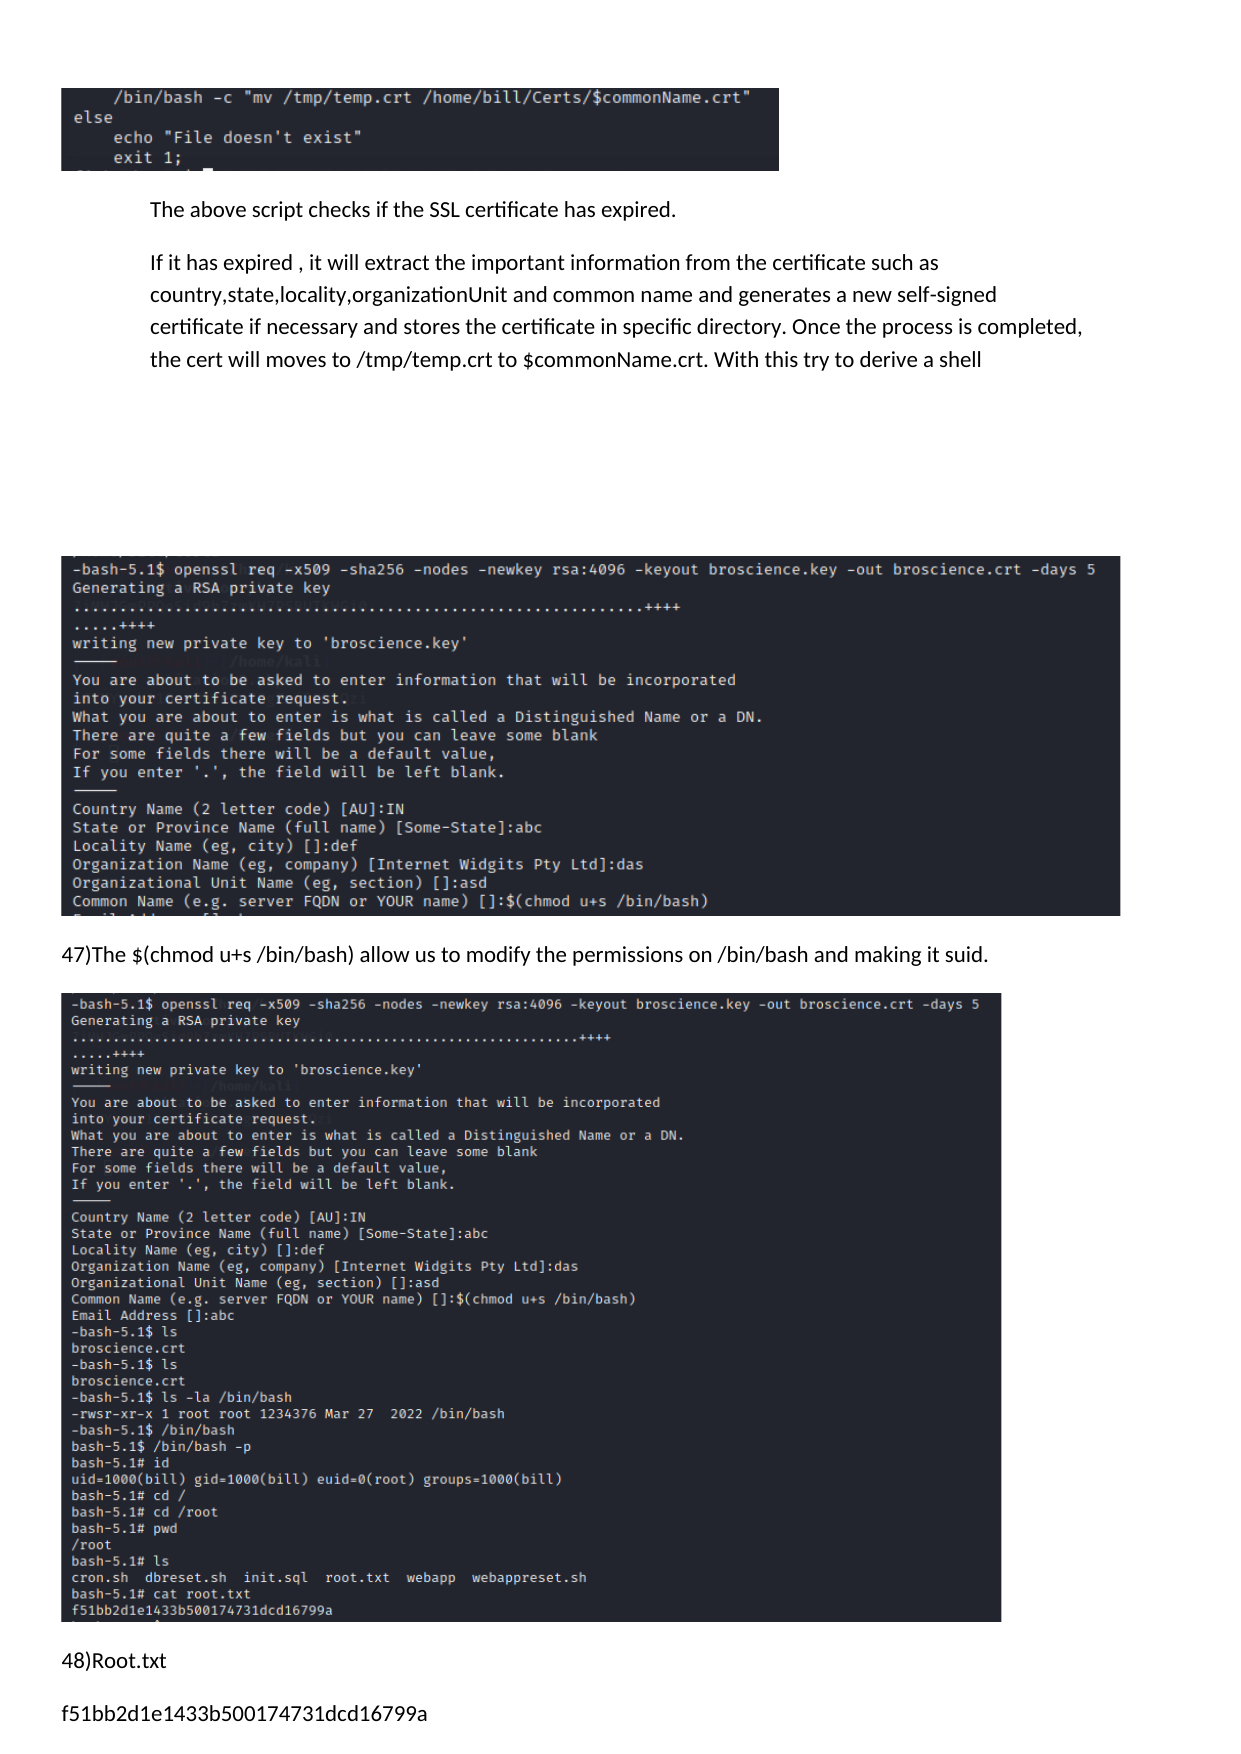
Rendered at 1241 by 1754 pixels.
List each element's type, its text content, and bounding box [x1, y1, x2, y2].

text If it has expired , it will extract the important information from the certificate such as country,state,locality,organizationUnit and common name and generates a new self-signed certificate if necessary and stores the certificate in specific directory. Once the process is completed, the cert will moves to /tmp/temp.crt to $commonName.crt. With this try to derive a shell [150, 248, 1090, 373]
text 48)Root.txt [61, 1646, 1090, 1674]
text The above script checks if the SSL certificate has expired. [150, 195, 1090, 223]
picture [61, 556, 1121, 916]
picture [61, 993, 1002, 1622]
picture [61, 88, 779, 171]
text f51bb2d1e1433b500174731dcd16799a [61, 1699, 1090, 1727]
text 47)The $(chmod u+s /bin/bash) allow us to modify the permissions on /bin/bash and making it suid. [61, 940, 1090, 968]
